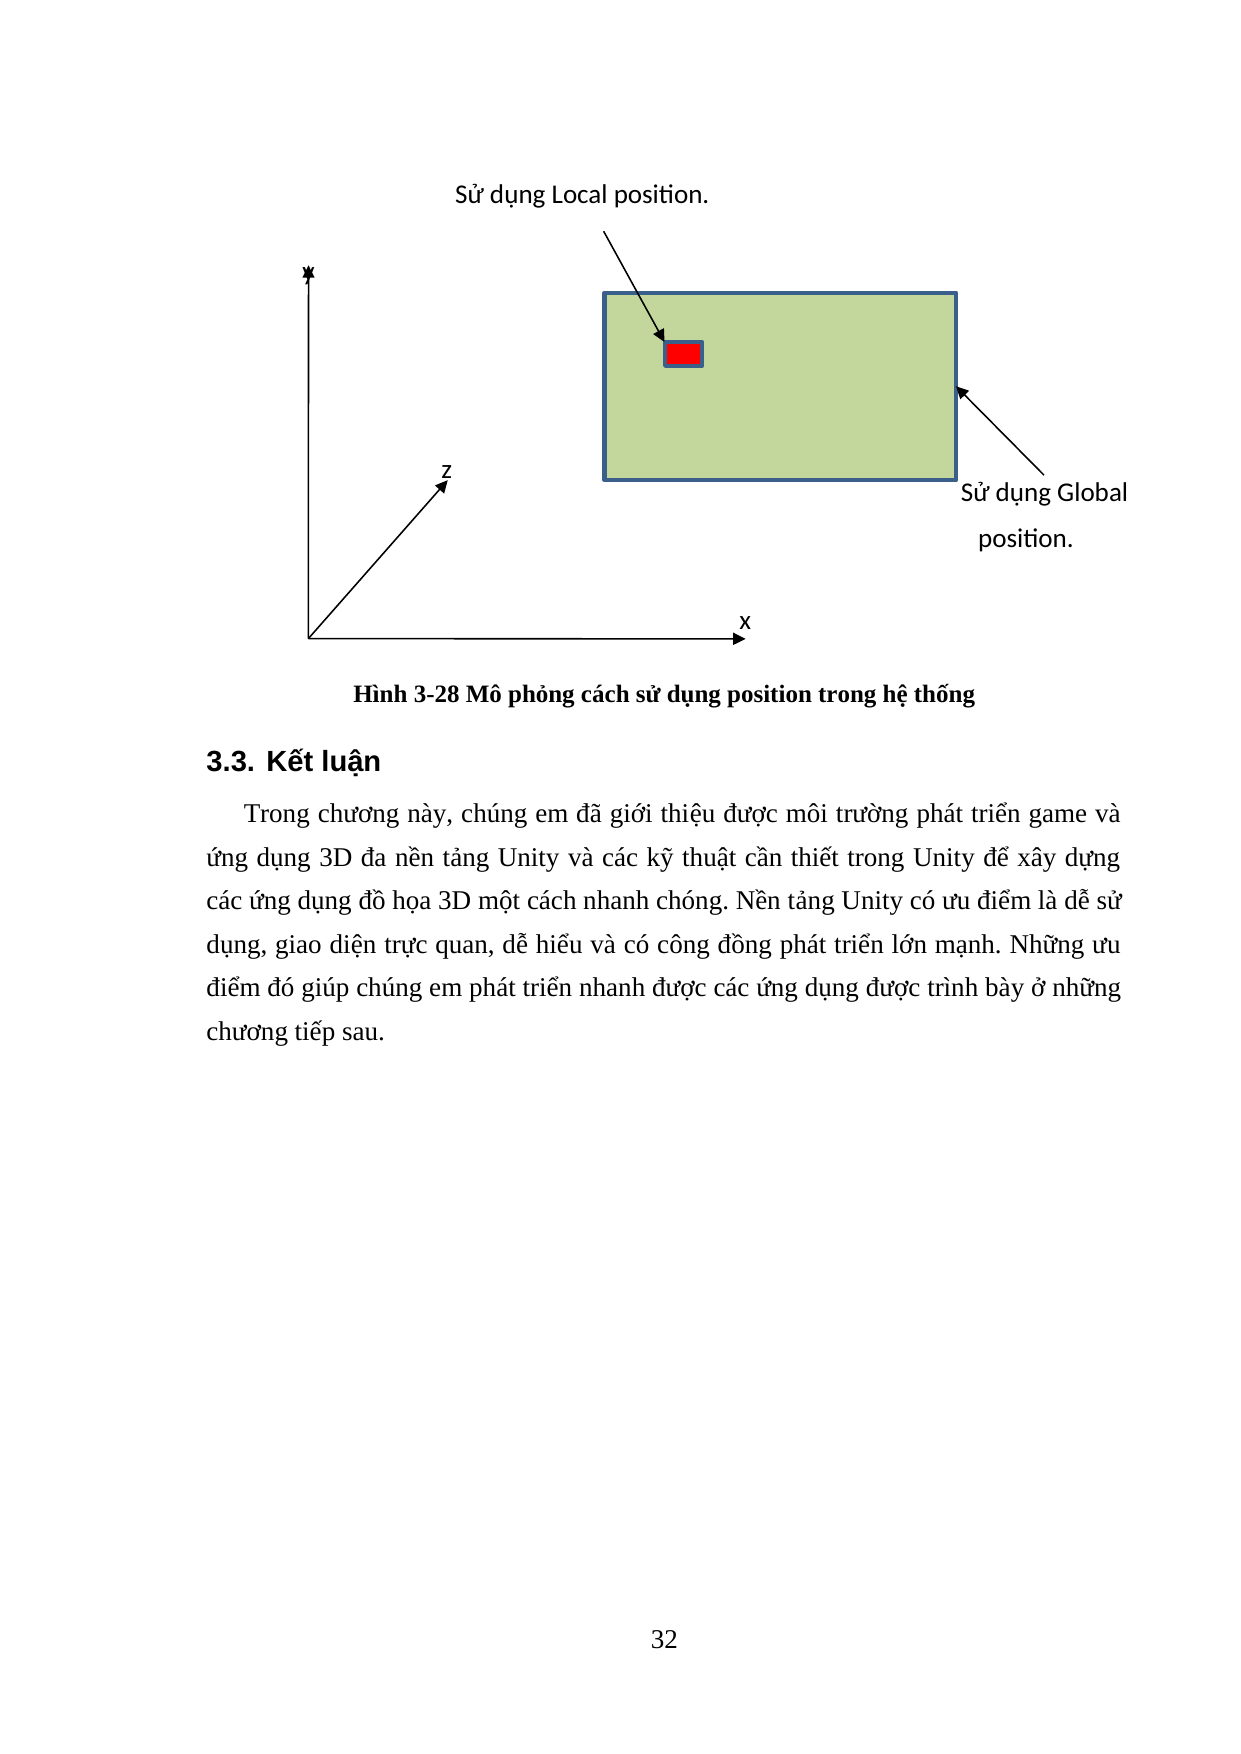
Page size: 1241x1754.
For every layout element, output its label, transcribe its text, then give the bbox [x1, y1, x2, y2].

subtitle Kết luận [206, 744, 1122, 778]
text Trong chương này, chúng em đã giới thiệu được môi trường phát triển game và ứng dụng 3D đa nền tảng Unity và các kỹ thuật cần thiết trong Unity để xây dựng các ứng dụng đồ họa 3D một cách nhanh chóng. Nền tảng Unity có ưu điểm là dễ sử dụng, giao diện trực quan, dễ hiểu và có công đồng phát triển lớn mạnh. Những ưu điểm đó giúp chúng em phát triển nhanh được các ứng dụng được trình bày ở những chương tiếp sau. [206, 797, 1122, 1046]
